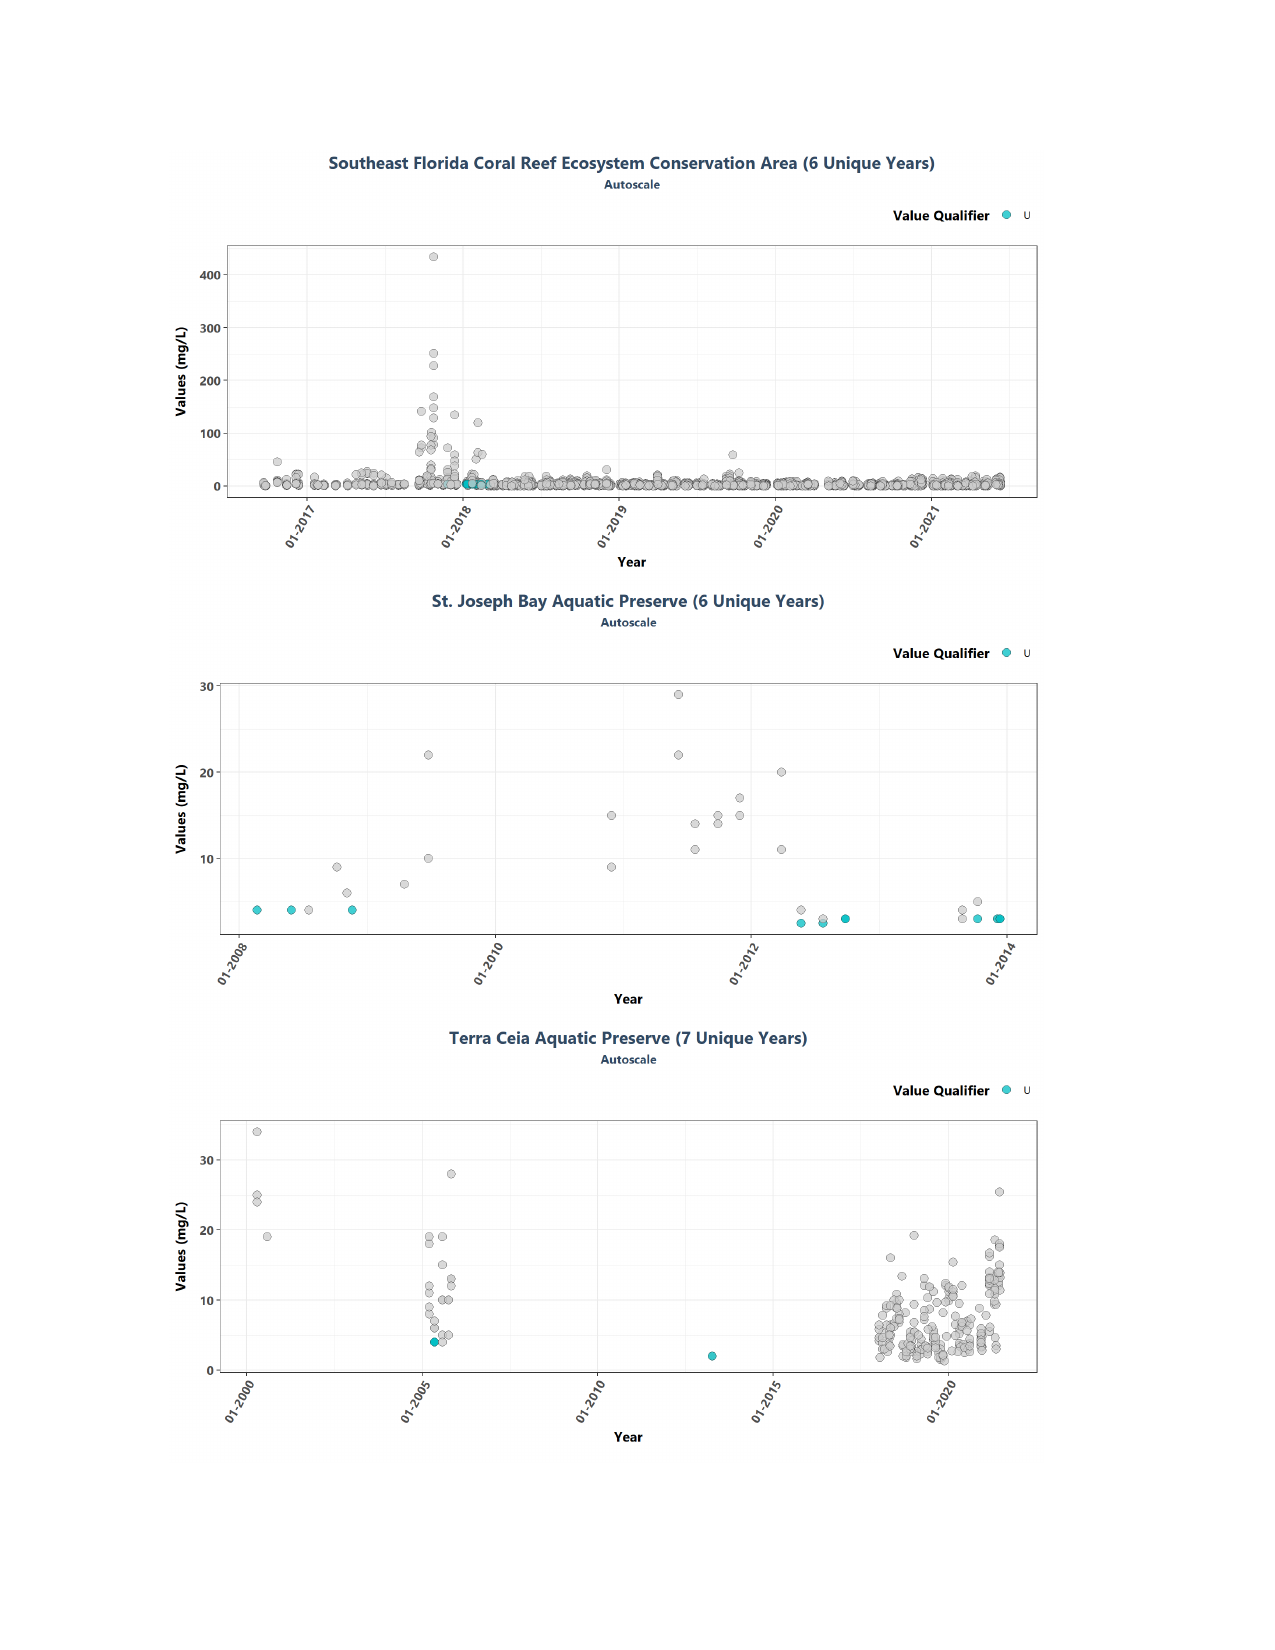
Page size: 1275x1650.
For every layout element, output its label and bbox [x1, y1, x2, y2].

picture [168, 150, 1044, 1463]
